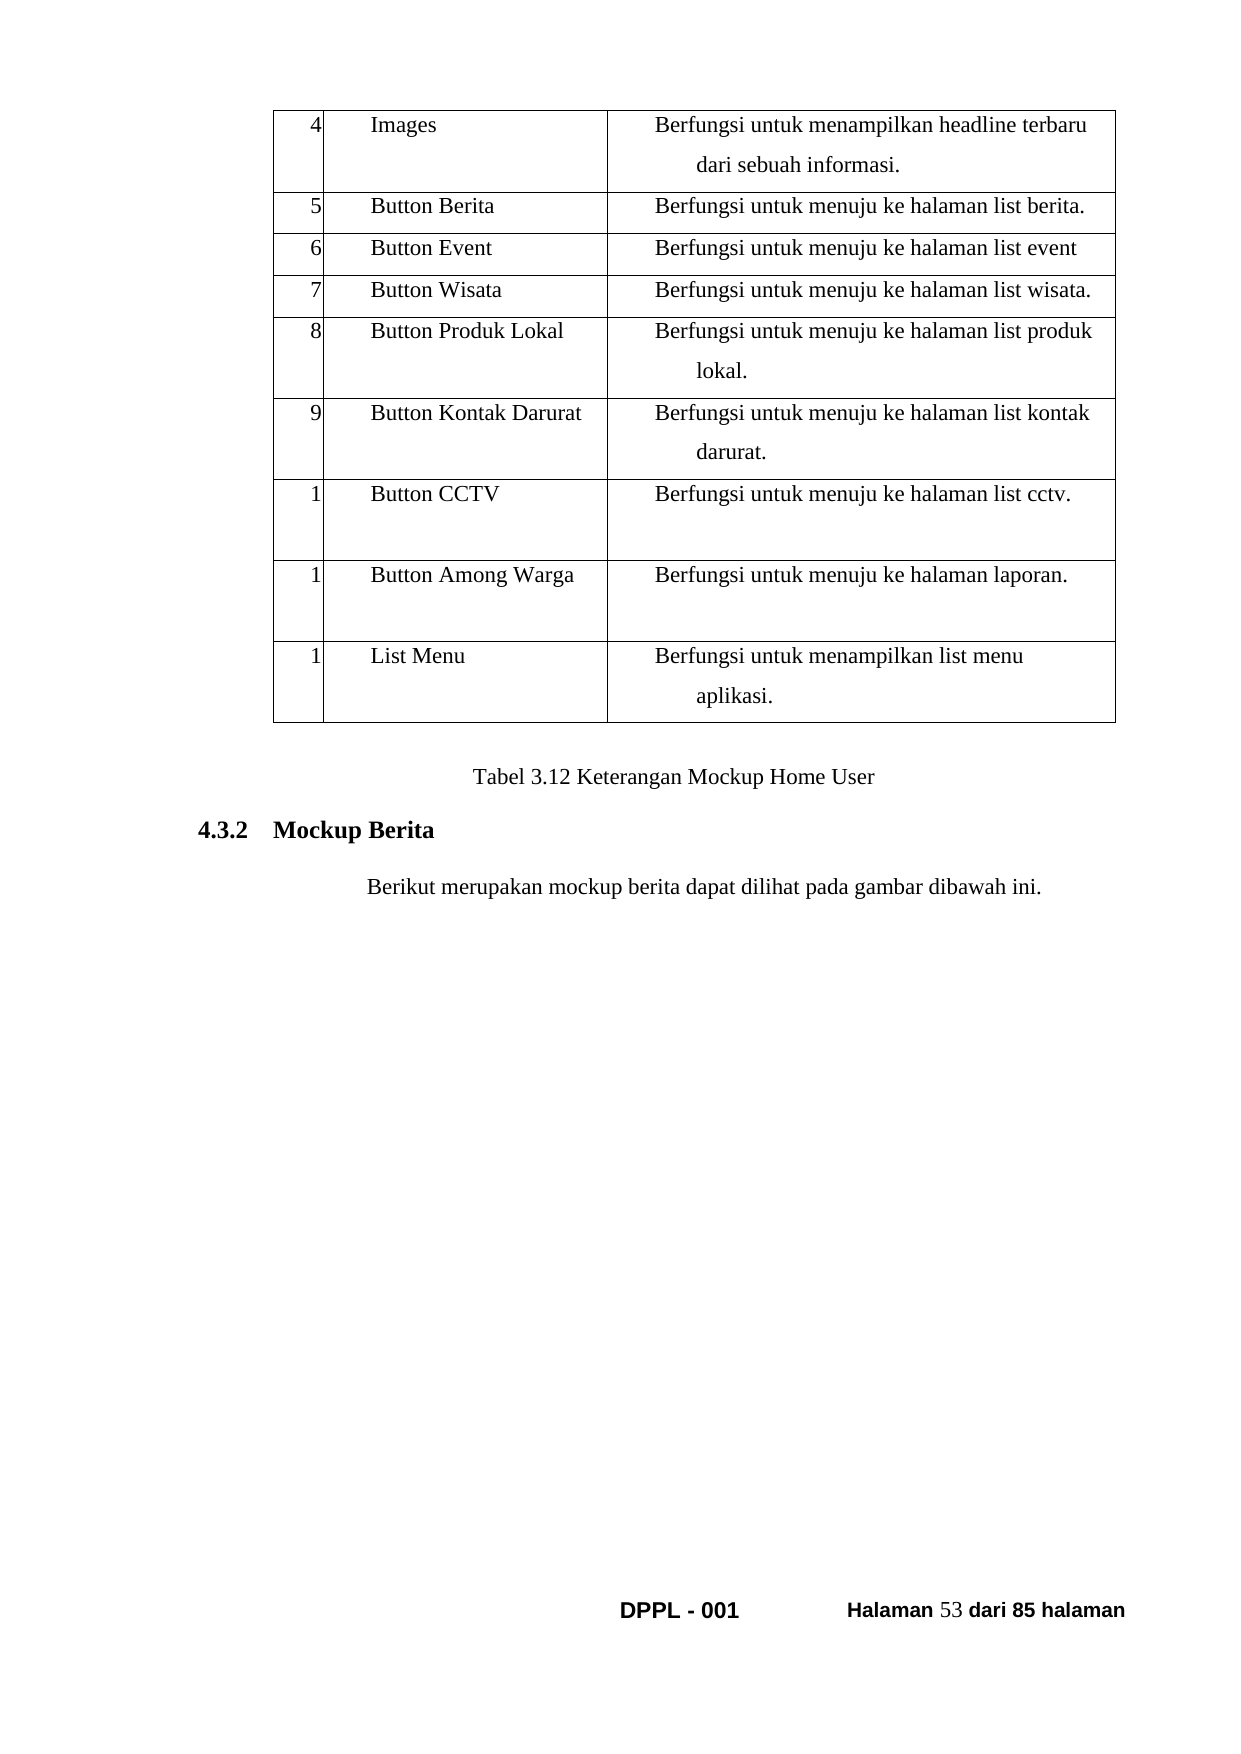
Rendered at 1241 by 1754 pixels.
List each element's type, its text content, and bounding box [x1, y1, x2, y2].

list Mockup Berita [198, 816, 1116, 844]
table_cell Button CCTV [324, 480, 607, 560]
table_cell Berfungsi untuk menuju ke halaman list cctv. [608, 480, 1115, 560]
table_cell Button Wisata [324, 276, 607, 317]
table_cell Berfungsi untuk menuju ke halaman list produk lokal. [608, 318, 1115, 398]
table_cell Button Among Warga [324, 561, 607, 641]
table_cell 7 [274, 276, 323, 317]
table_cell Button Berita [324, 193, 607, 233]
table_cell 5 [274, 193, 323, 233]
table_cell Berfungsi untuk menuju ke halaman laporan. [608, 561, 1115, 641]
table_cell Button Kontak Darurat [324, 399, 607, 479]
table_cell Berfungsi untuk menuju ke halaman list berita. [608, 193, 1115, 233]
table_cell Berfungsi untuk menampilkan headline terbaru dari sebuah informasi. [608, 111, 1115, 192]
table_cell 10 [274, 480, 323, 560]
table_cell 6 [274, 234, 323, 275]
table_cell Berfungsi untuk menuju ke halaman list wisata. [608, 276, 1115, 317]
table_cell Berfungsi untuk menuju ke halaman list kontak darurat. [608, 399, 1115, 479]
table_cell 8 [274, 318, 323, 398]
table_cell List Menu [324, 642, 607, 722]
table_cell 4 [274, 111, 323, 192]
table_cell Berfungsi untuk menampilkan list menu aplikasi. [608, 642, 1115, 722]
table_cell Images [324, 111, 607, 192]
text Tabel 3.12 Keterangan Mockup Home User [231, 763, 1116, 789]
table_cell Button Produk Lokal [324, 318, 607, 398]
table_cell Button Event [324, 234, 607, 275]
table_cell Berfungsi untuk menuju ke halaman list event [608, 234, 1115, 275]
text Berikut merupakan mockup berita dapat dilihat pada gambar dibawah ini. [273, 873, 1116, 899]
table_cell 11 [274, 561, 323, 641]
table_cell 12 [274, 642, 323, 722]
table_cell 9 [274, 399, 323, 479]
